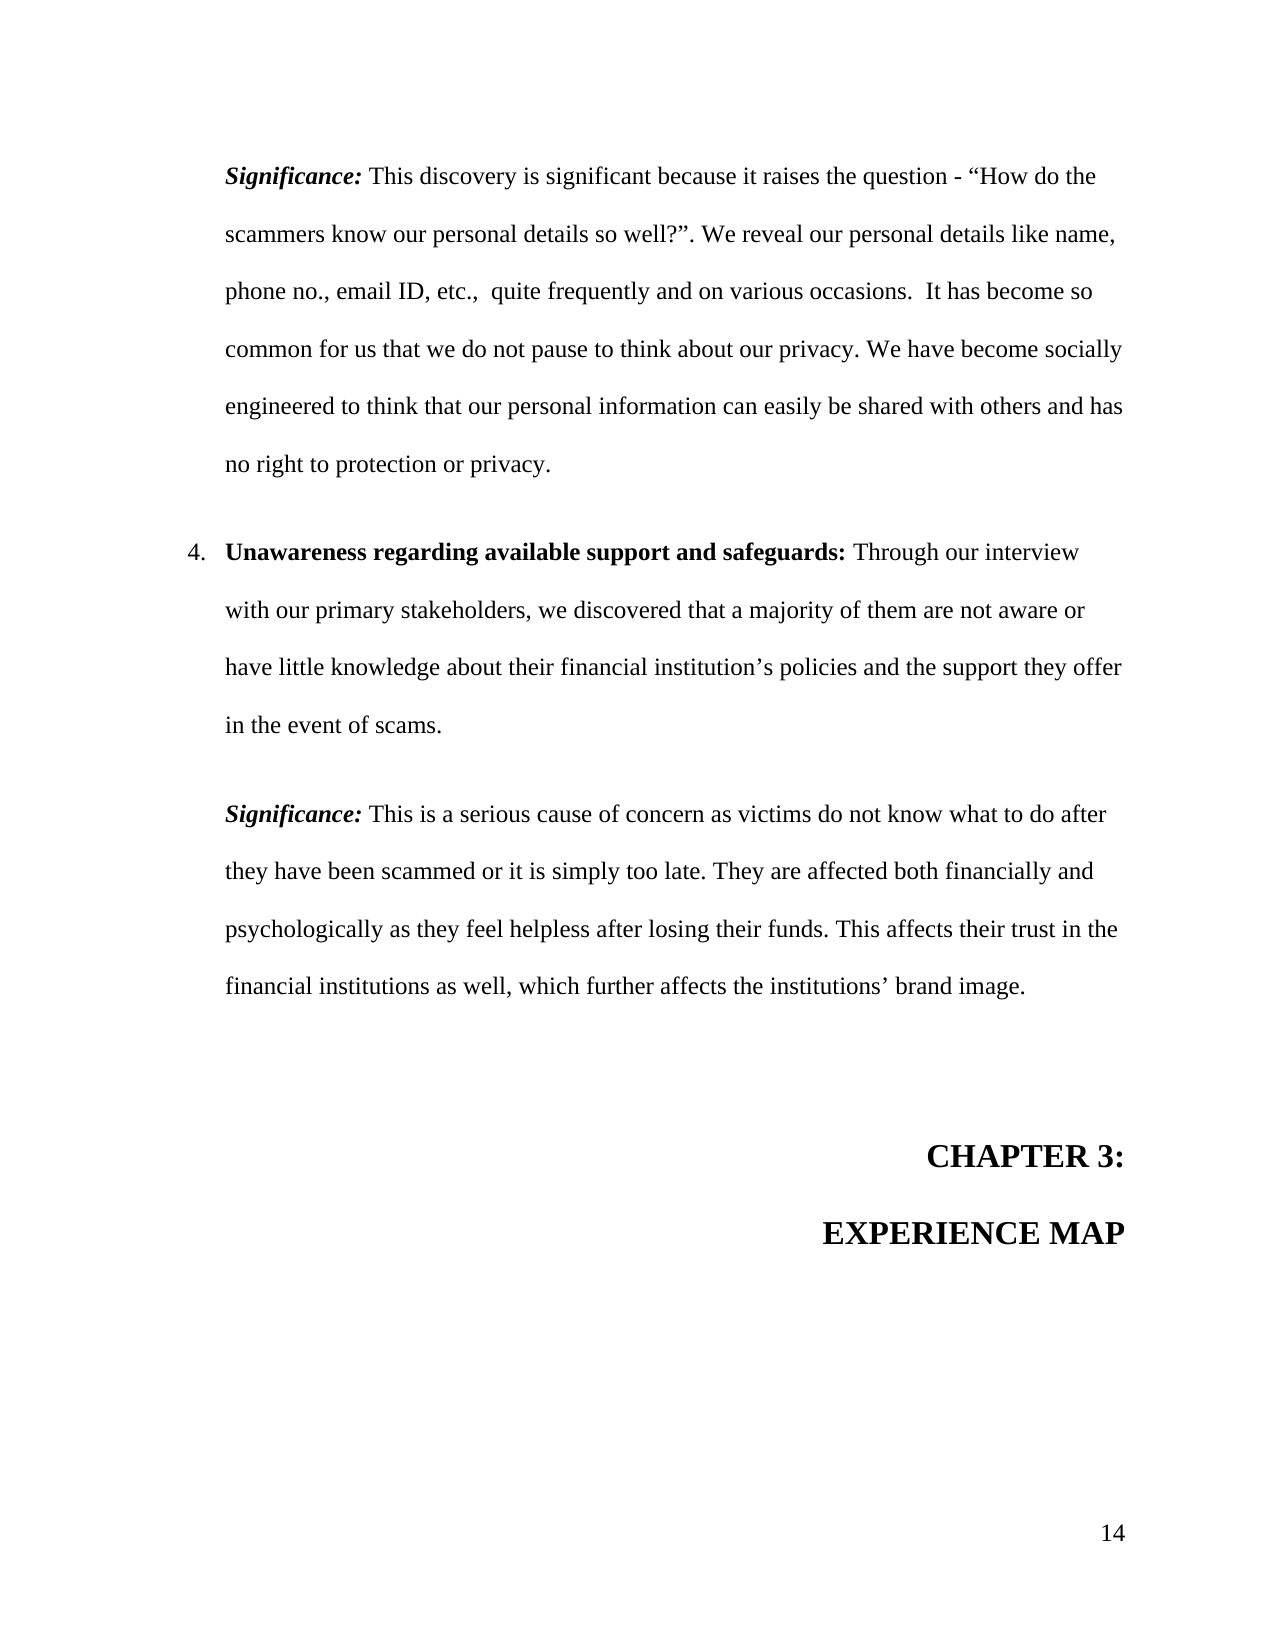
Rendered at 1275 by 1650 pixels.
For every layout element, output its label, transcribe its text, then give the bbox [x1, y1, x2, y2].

subtitle CHAPTER 3: [150, 1137, 1125, 1175]
subtitle EXPERIENCE MAP [150, 1213, 1125, 1252]
list Unawareness regarding available support and safeguards: Through our interview with our primary stakeholders, we discovered that a majority of them are not aware or have little knowledge about their financial institution’s policies and the support they offer in the event of scams. [187, 537, 1125, 739]
text Significance: This is a serious cause of concern as victims do not know what to do after they have been scammed or it is simply too late. They are affected both financially and psychologically as they feel helpless after losing their funds. This affects their trust in the financial institutions as well, which further affects the institutions’ brand image. [225, 799, 1125, 1000]
text Significance: This discovery is significant because it raises the question - “How do the scammers know our personal details so well?”. We reveal our personal details like name, phone no., email ID, etc., quite frequently and on various occasions. It has become so common for us that we do not pause to think about our privacy. We have become socially engineered to think that our personal information can easily be shared with others and has no right to protection or privacy. [225, 161, 1125, 477]
